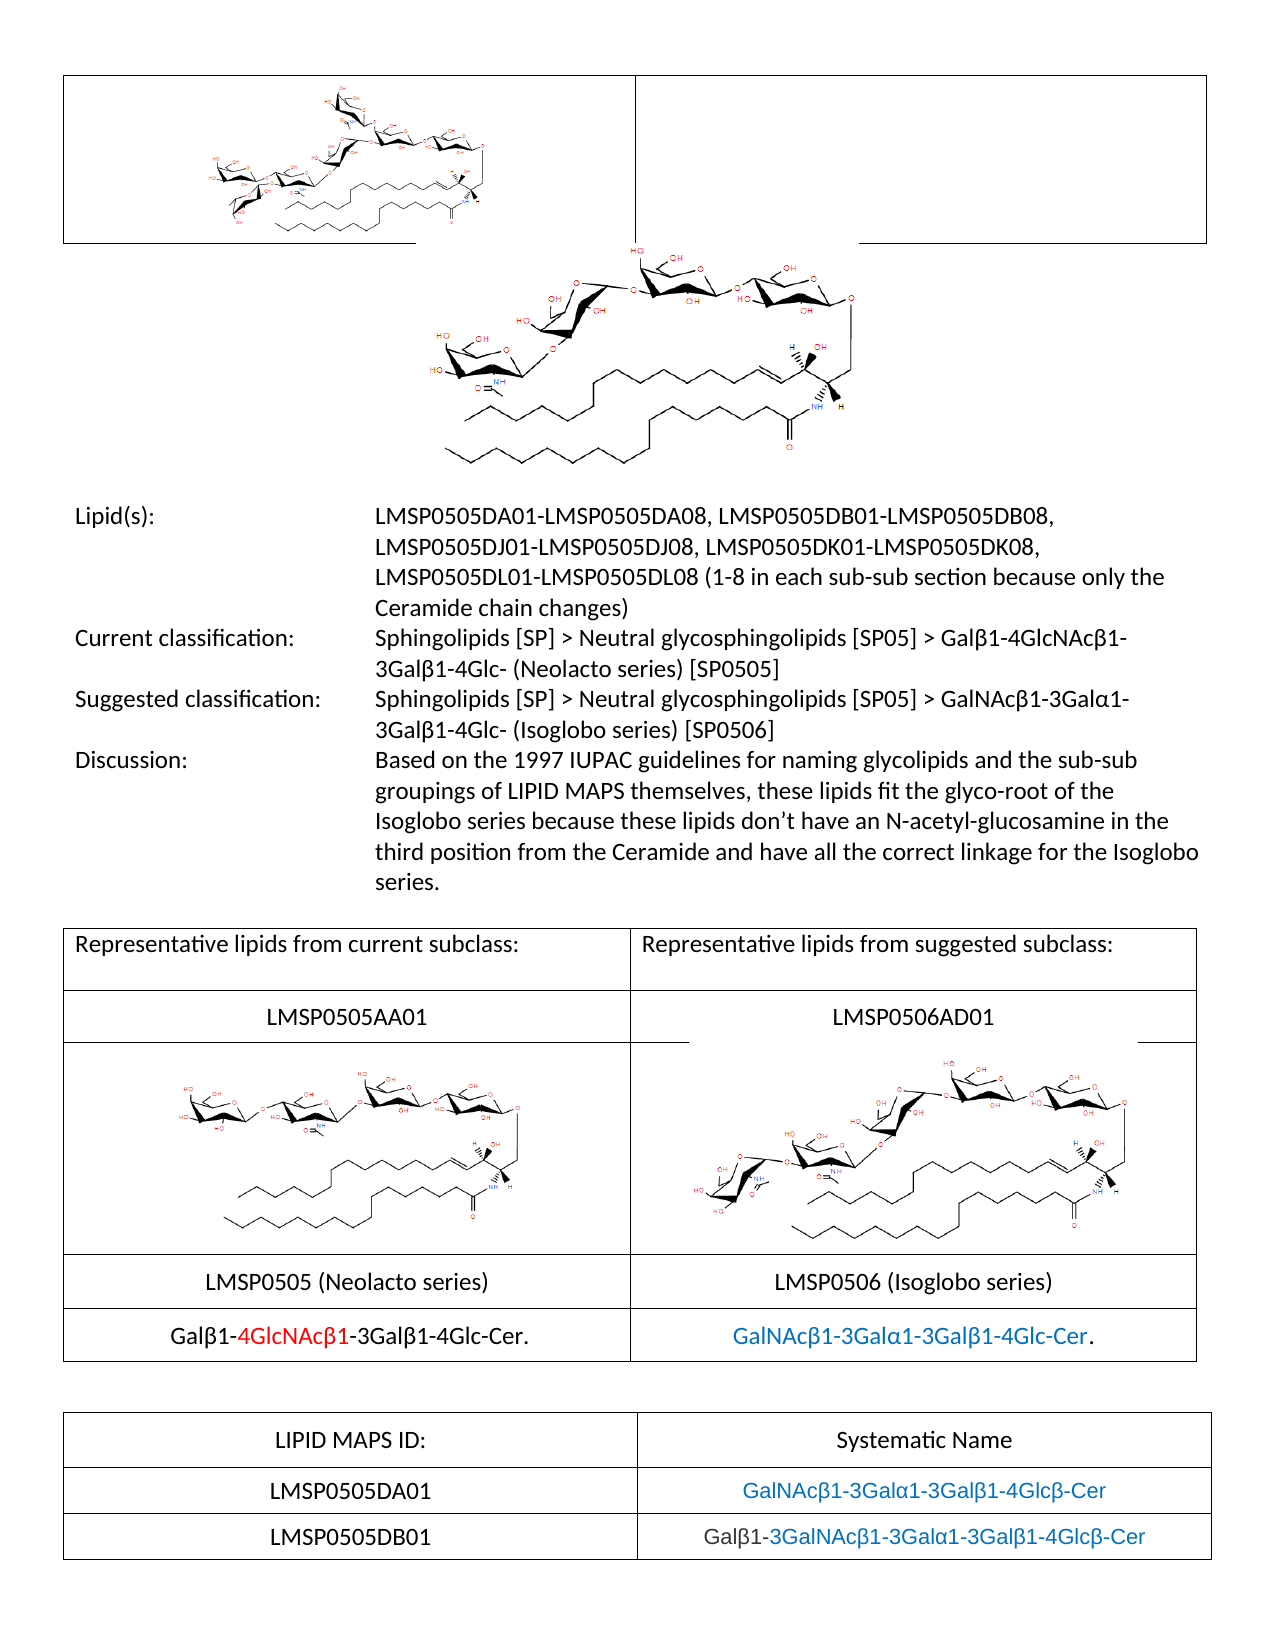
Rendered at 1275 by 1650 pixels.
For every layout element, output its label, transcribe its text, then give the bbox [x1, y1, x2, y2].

table_cell GalNAcβ1-3Galα1-3Galβ1-4Glcβ-Cer [638, 1468, 1211, 1513]
text Suggested classification: Sphingolipids [SP] > Neutral glycosphingolipids [SP05] > GalNAcβ1-3Galα1-3Galβ1-4Glc- (Isoglobo series) [SP0506] [75, 683, 1200, 744]
text Current classification: Sphingolipids [SP] > Neutral glycosphingolipids [SP05] > Galβ1-4GlcNAcβ1-3Galβ1-4Glc- (Neolacto series) [SP0505] [75, 622, 1200, 683]
table_cell [64, 76, 635, 243]
table_cell LMSP0505AA01 [64, 991, 630, 1042]
table_cell Galβ1-3GalNAcβ1-3Galα1-3Galβ1-4Glcβ-Cer [638, 1514, 1211, 1559]
table_cell [1138, 1043, 1196, 1254]
table_cell GalNAcβ1-3Galα1-3Galβ1-4Glc-Cer. [631, 1309, 1196, 1361]
text Discussion: Based on the 1997 IUPAC guidelines for naming glycolipids and the sub-sub groupings of LIPID MAPS themselves, these lipids fit the glyco-root of the Isoglobo series because these lipids don’t have an N-acetyl-glucosamine in the third position from the Ceramide and have all the correct linkage for the Isoglobo series. [75, 744, 1200, 897]
table_cell LMSP0506AD01 [631, 991, 1196, 1042]
table_cell LMSP0505DA01 [64, 1468, 637, 1513]
text Lipid(s): LMSP0505DA01-LMSP0505DA08, LMSP0505DB01-LMSP0505DB08, LMSP0505DJ01-LMSP0505DJ08, LMSP0505DK01-LMSP0505DK08, LMSP0505DL01-LMSP0505DL08 (1-8 in each sub-sub section because only the Ceramide chain changes) [75, 500, 1200, 622]
table_cell LMSP0505 (Neolacto series) [64, 1255, 630, 1308]
table_cell [631, 1043, 689, 1254]
table_header Systematic Name [638, 1413, 1211, 1467]
table_header Representative lipids from current subclass: [64, 929, 630, 990]
table_cell Galβ1-4GlcNAcβ1-3Galβ1-4Glc-Cer. [64, 1309, 630, 1361]
table_cell LMSP0506 (Isoglobo series) [631, 1255, 1196, 1308]
table_cell LMSP0505DB01 [64, 1514, 637, 1559]
table_header LIPID MAPS ID: [64, 1413, 637, 1467]
table_cell [64, 1043, 630, 1254]
table_header Representative lipids from suggested subclass: [631, 929, 1196, 990]
